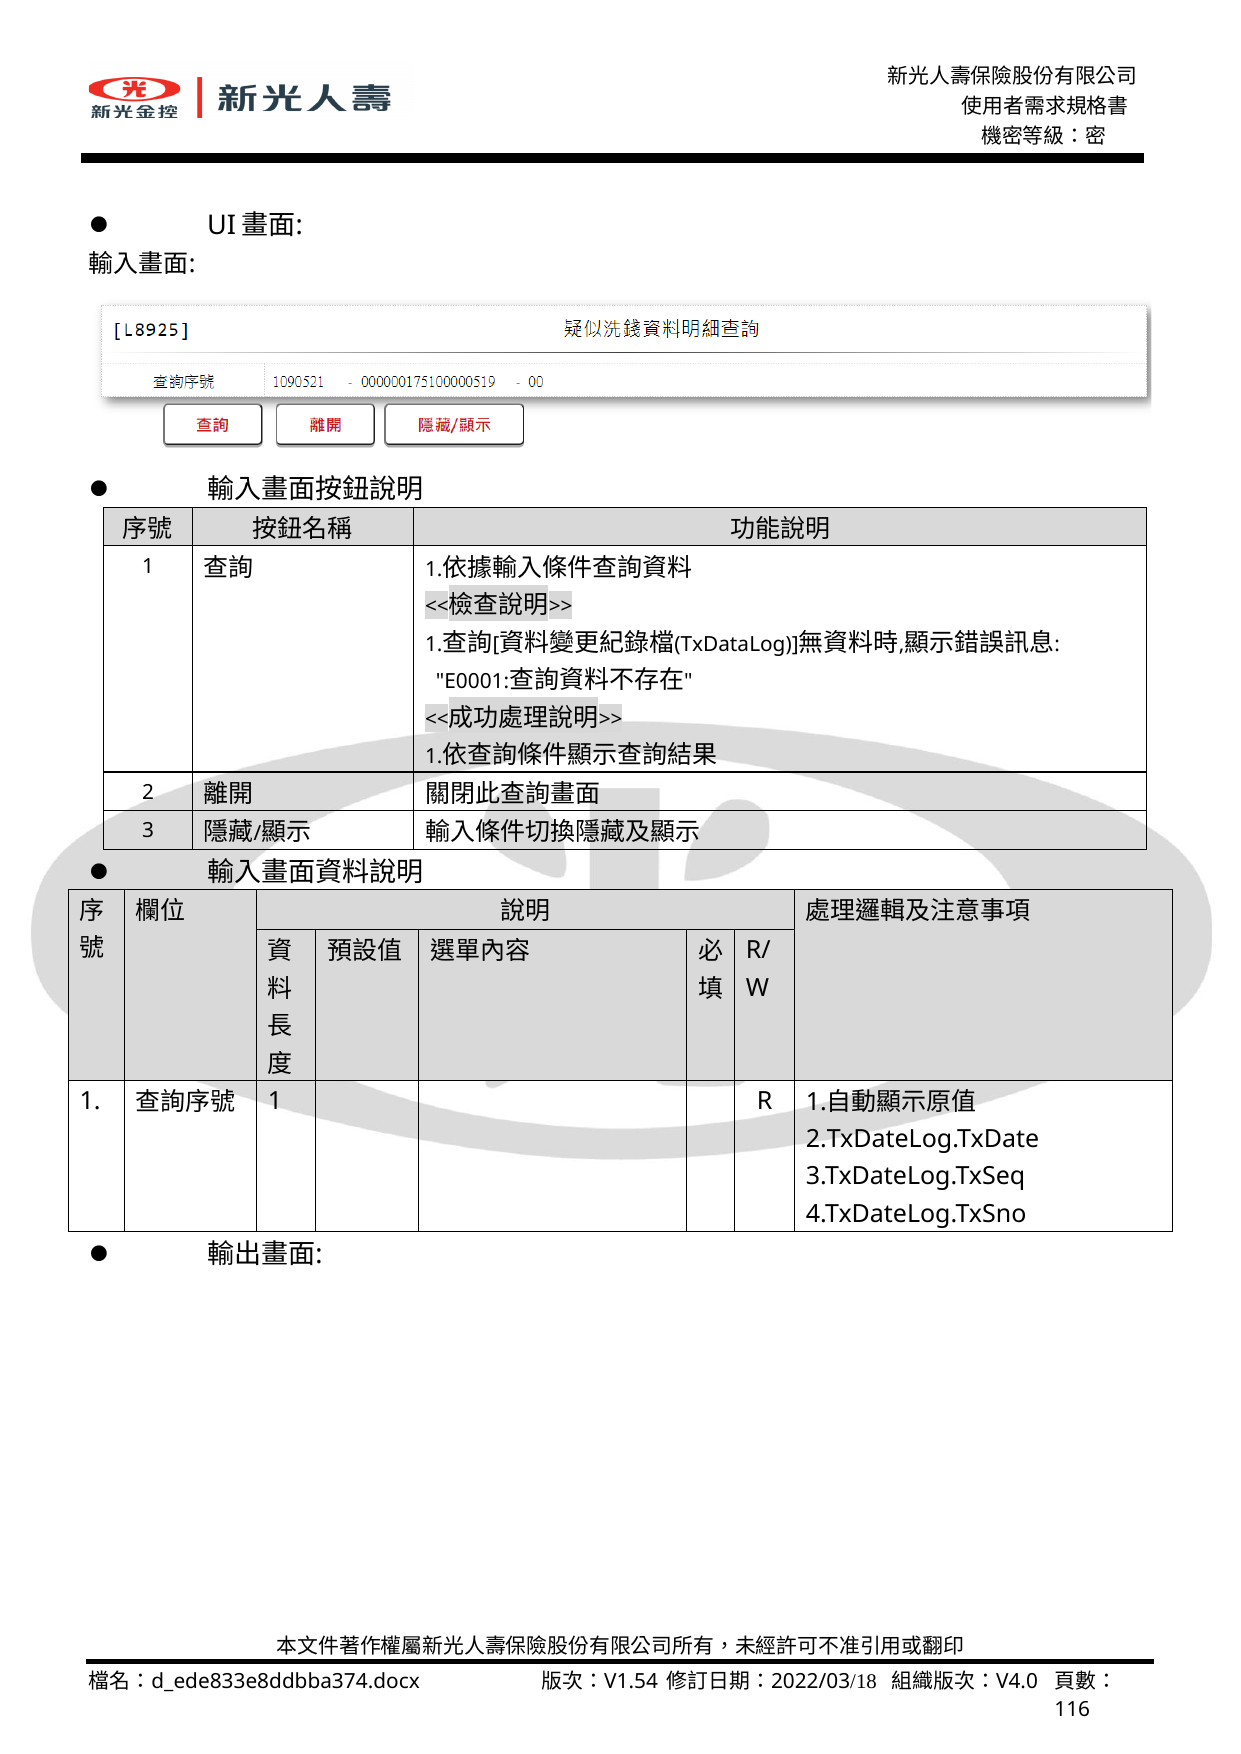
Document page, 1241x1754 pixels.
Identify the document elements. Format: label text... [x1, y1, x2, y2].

picture [1147, 713, 1215, 1166]
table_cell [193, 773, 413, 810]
picture [88, 61, 414, 118]
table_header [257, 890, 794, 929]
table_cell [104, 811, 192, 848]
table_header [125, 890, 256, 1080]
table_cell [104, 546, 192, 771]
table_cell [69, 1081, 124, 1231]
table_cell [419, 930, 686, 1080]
picture [88, 293, 1152, 454]
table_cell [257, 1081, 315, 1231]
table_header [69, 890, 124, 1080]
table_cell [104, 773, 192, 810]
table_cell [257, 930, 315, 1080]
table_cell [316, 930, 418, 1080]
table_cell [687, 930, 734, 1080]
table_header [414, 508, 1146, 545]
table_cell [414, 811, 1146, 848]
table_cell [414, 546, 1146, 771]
picture [25, 713, 103, 1166]
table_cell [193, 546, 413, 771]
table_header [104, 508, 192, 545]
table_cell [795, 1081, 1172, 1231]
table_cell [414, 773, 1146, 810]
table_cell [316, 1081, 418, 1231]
list UI畫面: [89, 203, 1152, 242]
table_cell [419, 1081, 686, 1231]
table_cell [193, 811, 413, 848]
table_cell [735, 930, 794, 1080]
text 輸入畫面: [89, 242, 1152, 280]
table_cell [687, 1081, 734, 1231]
list 輸入畫面按鈕說明 [89, 467, 1152, 507]
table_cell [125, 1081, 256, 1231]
list 輸入畫面資料說明 [89, 849, 1152, 889]
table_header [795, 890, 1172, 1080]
list 輸出畫面: [89, 1232, 1152, 1272]
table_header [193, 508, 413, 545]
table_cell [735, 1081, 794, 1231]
